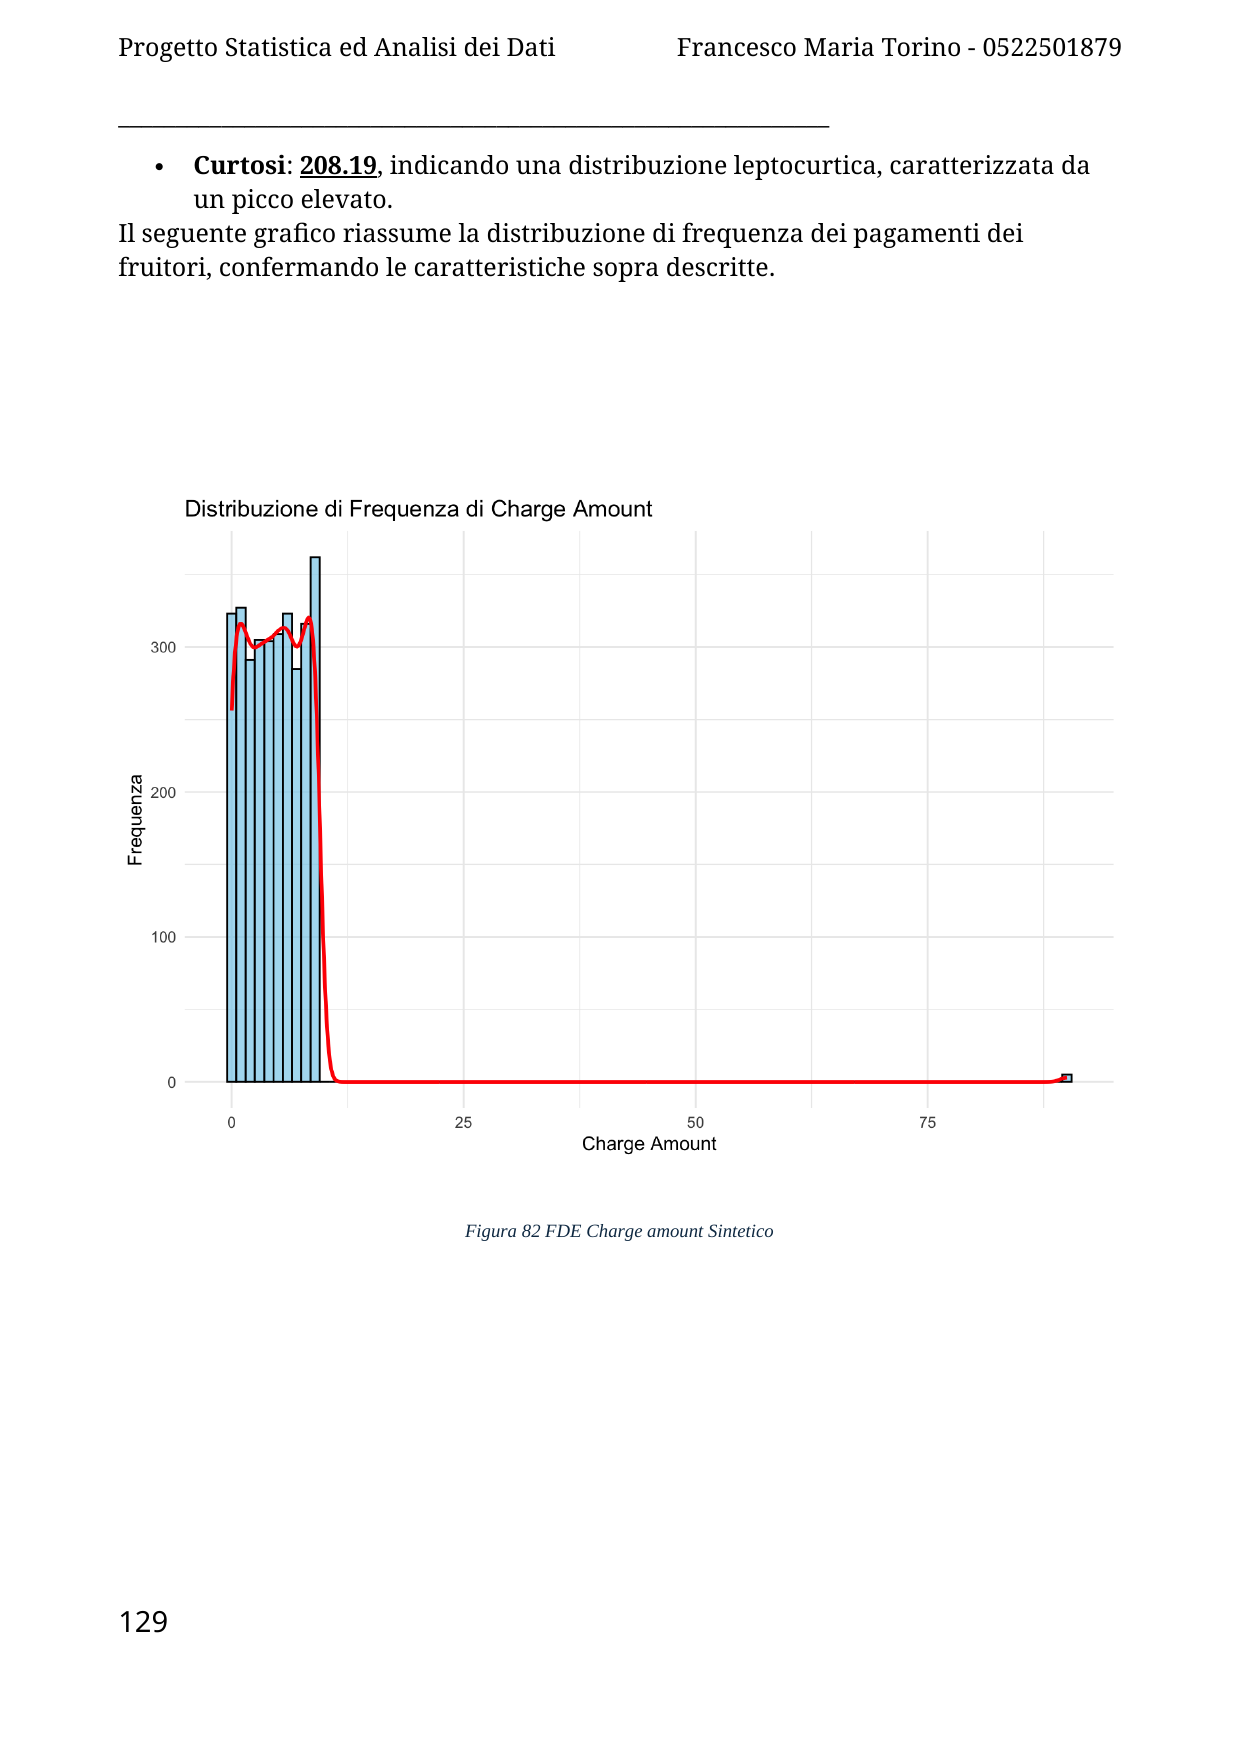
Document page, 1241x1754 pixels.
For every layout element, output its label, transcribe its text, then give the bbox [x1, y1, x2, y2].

text Il seguente grafico riassume la distribuzione di frequenza dei pagamenti dei fruitori, confermando le caratteristiche sopra descritte. [118, 216, 1122, 284]
picture [118, 490, 1123, 1163]
list Curtosi: 208.19, indicando una distribuzione leptocurtica, caratterizzata da un picco elevato. [156, 148, 1122, 216]
